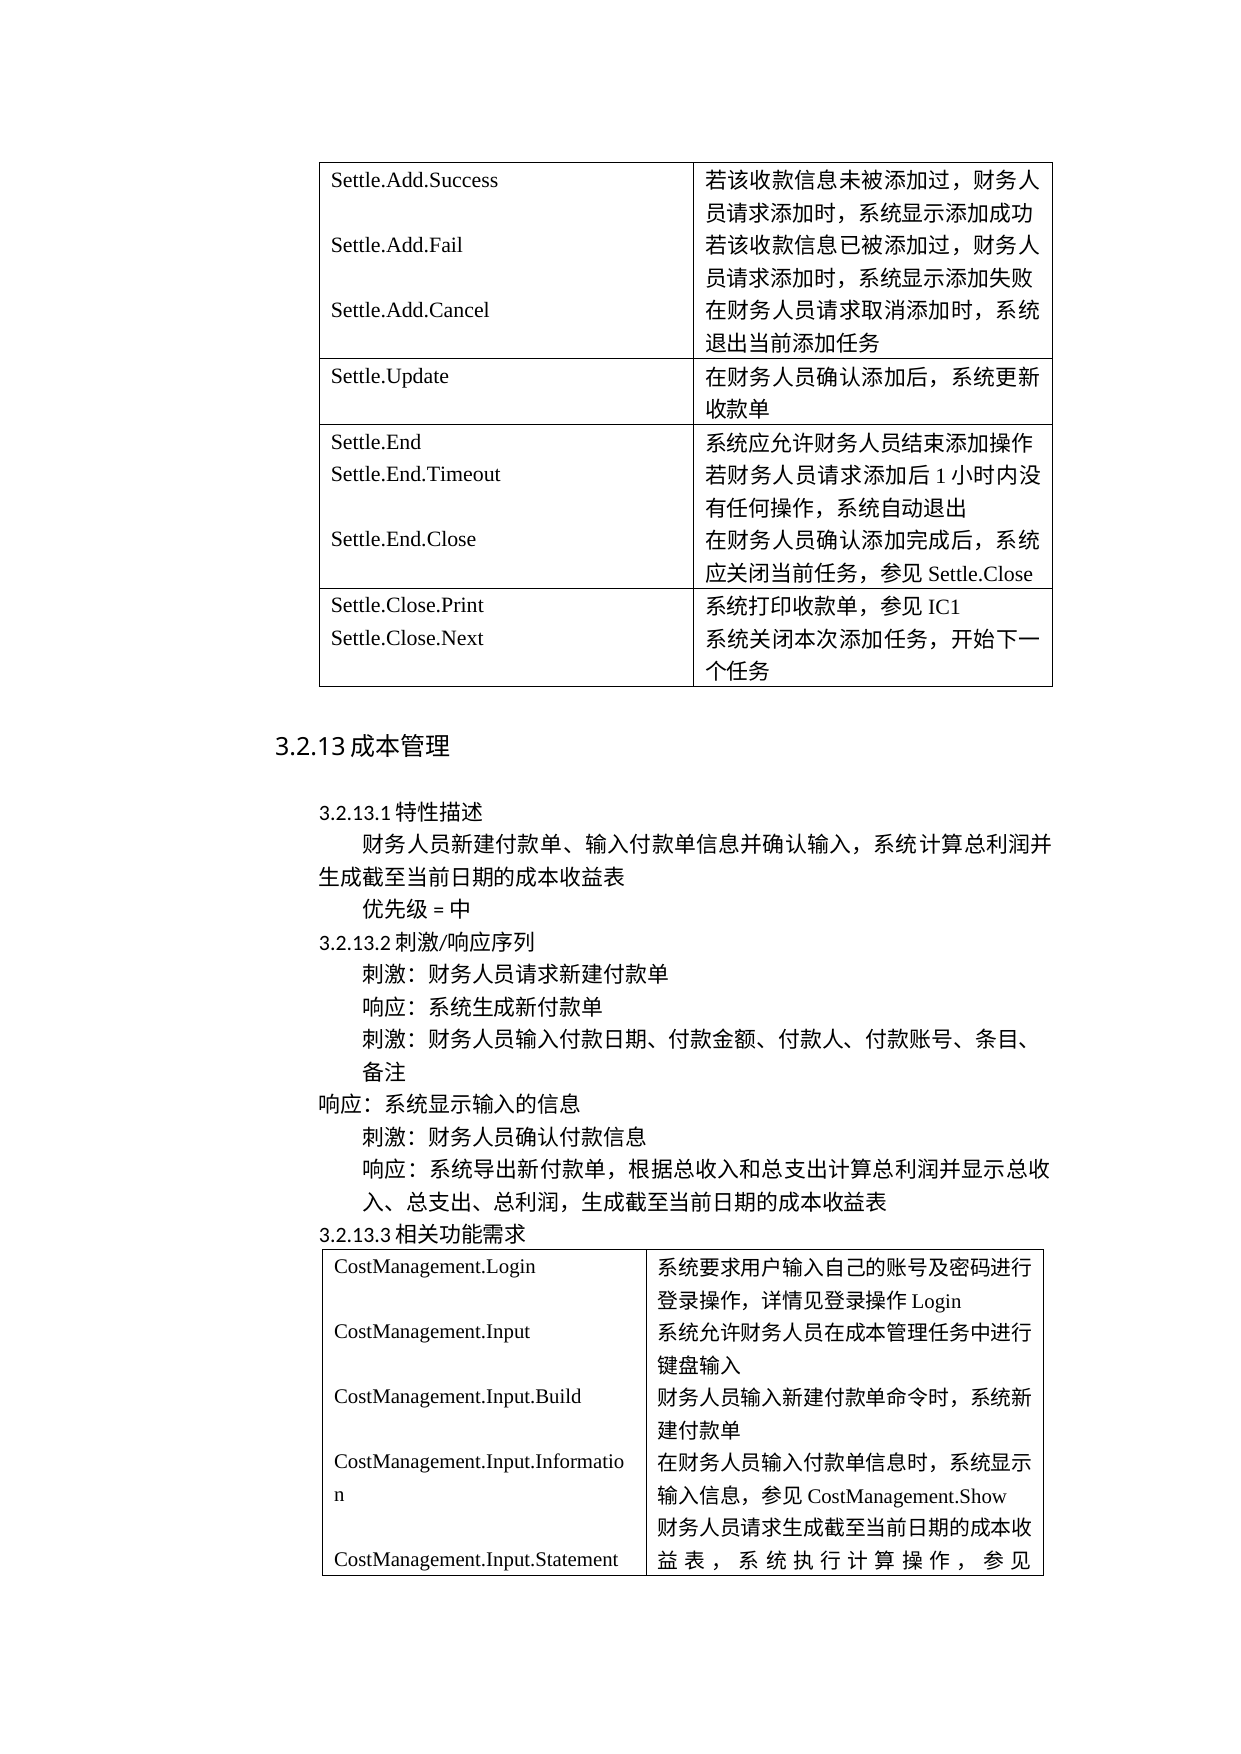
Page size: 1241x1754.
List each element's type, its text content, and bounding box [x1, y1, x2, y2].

table_cell Settle.Update [320, 359, 693, 424]
list 刺激：财务人员确认付款信息 [225, 1119, 1053, 1152]
list 响应：系统生成新付款单 [225, 989, 1053, 1022]
table_cell 系统打印收款单，参见IC1 系统关闭本次添加任务，开始下一个任务 [694, 589, 1052, 686]
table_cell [320, 163, 693, 358]
table_cell Settle.Close.Print Settle.Close.Next [320, 589, 693, 686]
text 刺激：财务人员请求新建付款单 [275, 957, 1053, 989]
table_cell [694, 163, 1052, 358]
text 优先级 = 中 [187, 892, 1053, 924]
text 3.2.13.2刺激/响应序列 [187, 924, 1053, 957]
text 刺激：财务人员输入付款日期、付款金额、付款人、付款账号、条目、备注 [362, 1022, 1053, 1087]
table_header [647, 1250, 1043, 1575]
text 3.2.13成本管理 [187, 712, 1053, 777]
text 响应：系统导出新付款单，根据总收入和总支出计算总利润并显示总收入、总支出、总利润，生成截至当前日期的成本收益表 [362, 1152, 1053, 1217]
table_cell Settle.End Settle.End.Timeout Settle.End.Close [320, 425, 693, 588]
text 财务人员新建付款单、输入付款单信息并确认输入，系统计算总利润并生成截至当前日期的成本收益表 [319, 827, 1053, 892]
table_cell 系统应允许财务人员结束添加操作 若财务人员请求添加后1小时内没有任何操作，系统自动退出 在财务人员确认添加完成后，系统应关闭当前任务，参见Settle.Close [694, 425, 1052, 588]
text 3.2.13.1特性描述 [187, 794, 1053, 827]
table_cell 在财务人员确认添加后，系统更新收款单 [694, 359, 1052, 424]
list 响应：系统显示输入的信息 [225, 1087, 1053, 1119]
text 3.2.13.3相关功能需求 [187, 1217, 1053, 1249]
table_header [323, 1250, 646, 1575]
